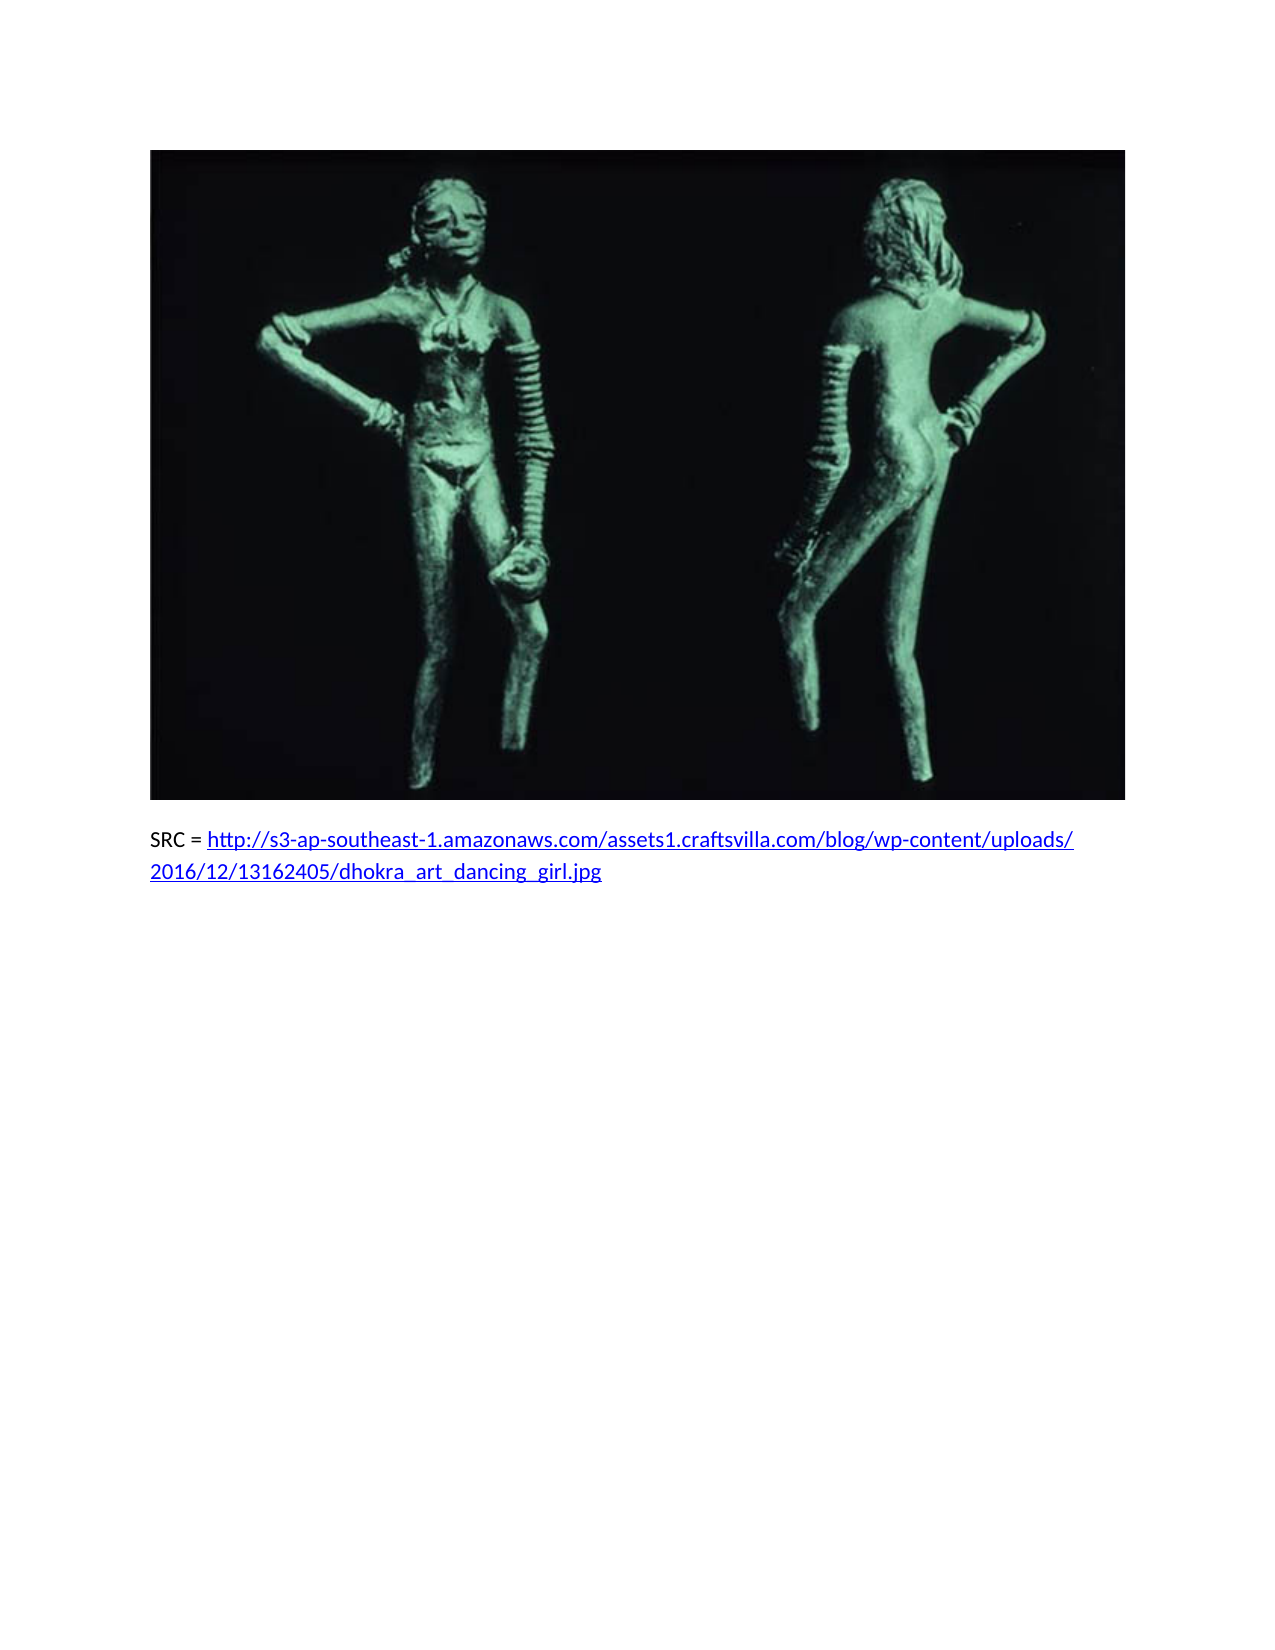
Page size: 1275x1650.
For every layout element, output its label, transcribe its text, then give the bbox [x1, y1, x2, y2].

text SRC = http://s3-ap-southeast-1.amazonaws.com/assets1.craftsvilla.com/blog/wp-content/uploads/2016/12/13162405/dhokra_art_dancing_girl.jpg [150, 825, 1125, 885]
picture [150, 150, 1125, 800]
